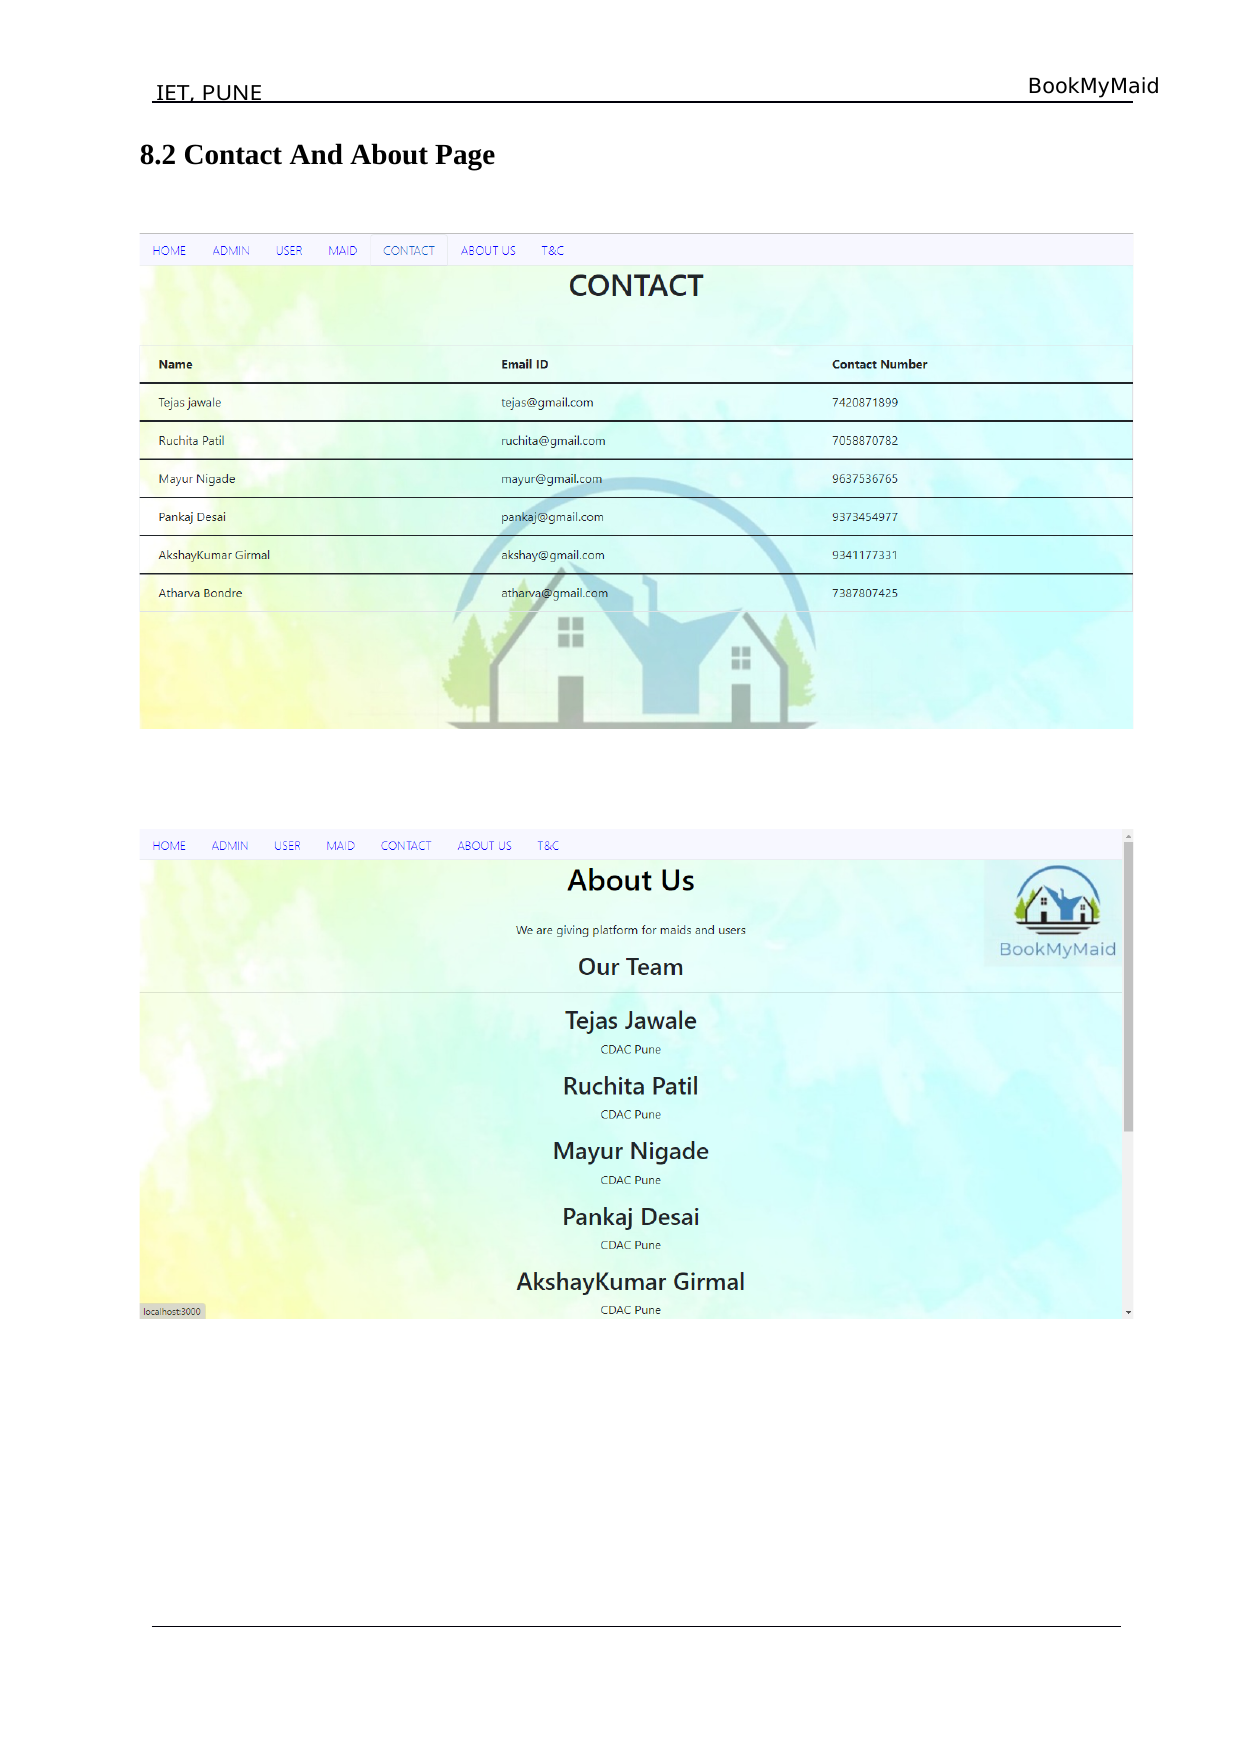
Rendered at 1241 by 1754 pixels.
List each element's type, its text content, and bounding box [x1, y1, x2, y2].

picture [139, 829, 1134, 1319]
text 8.2 Contact And About Page [139, 137, 1134, 171]
picture [139, 233, 1134, 729]
